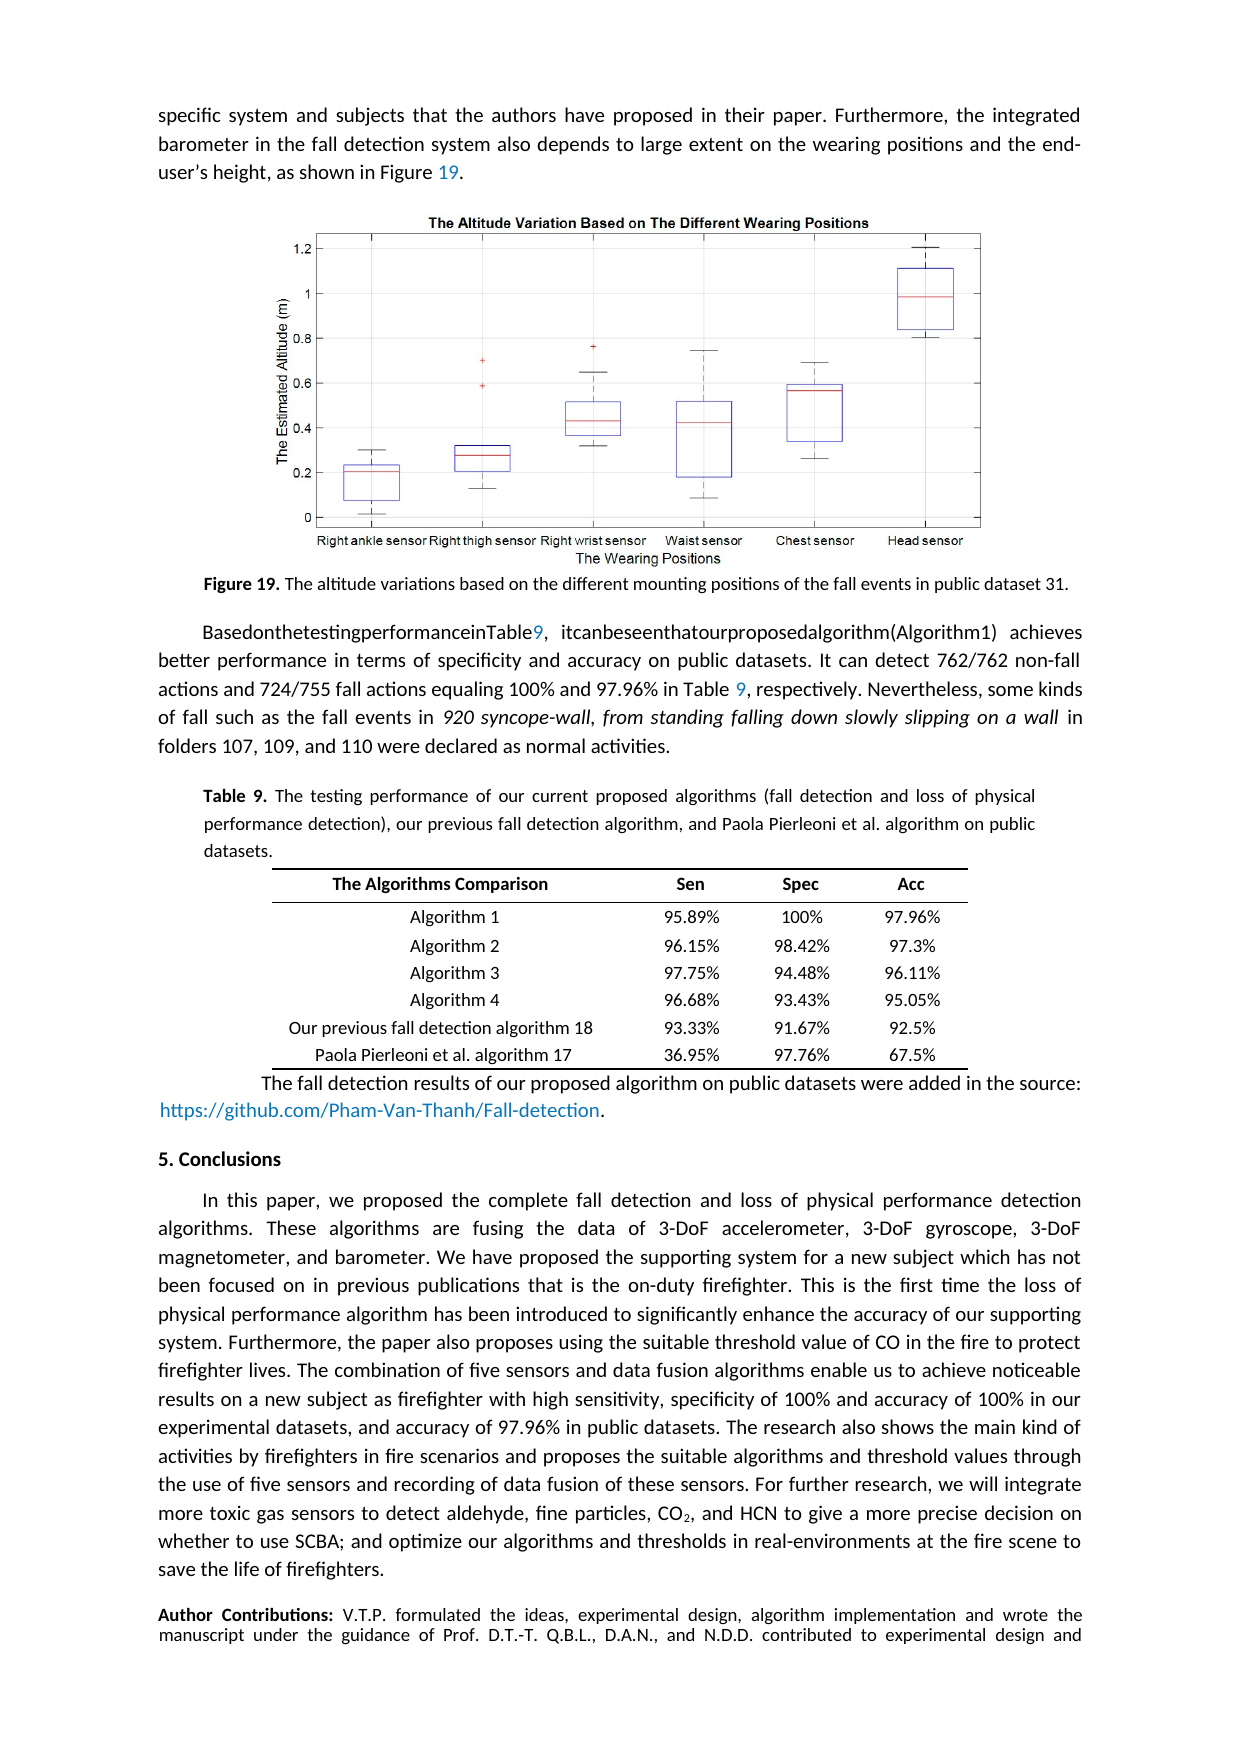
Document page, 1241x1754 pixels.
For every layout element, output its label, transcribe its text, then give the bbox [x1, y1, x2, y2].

table_cell 97.76% [774, 1041, 884, 1068]
table_header Spec [774, 870, 884, 902]
text In this paper, we proposed the complete fall detection and loss of physical performance detection algorithms. These algorithms are fusing the data of 3-DoF accelerometer, 3-DoF gyroscope, 3-DoF magnetometer, and barometer. We have proposed the supporting system for a new subject which has not been focused on in previous publications that is the on-duty firefighter. This is the first time the loss of physical performance algorithm has been introduced to significantly enhance the accuracy of our supporting system. Furthermore, the paper also proposes using the suitable threshold value of CO in the fire to protect firefighter lives. The combination of five sensors and data fusion algorithms enable us to achieve noticeable results on a new subject as firefighter with high sensitivity, specificity of 100% and accuracy of 100% in our experimental datasets, and accuracy of 97.96% in public datasets. The research also shows the main kind of activities by firefighters in fire scenarios and proposes the suitable algorithms and threshold values through the use of five sensors and recording of data fusion of these sensors. For further research, we will integrate more toxic gas sensors to detect aldehyde, fine particles, CO2, and HCN to give a more precise decision on whether to use SCBA; and optimize our algorithms and thresholds in real-environments at the fire scene to save the life of firefighters. [158, 1187, 1083, 1582]
table_cell Paola Pierleoni et al. algorithm 17 [272, 1041, 663, 1068]
table_cell 97.75% [664, 959, 774, 986]
text Table 9. The testing performance of our current proposed algorithms (fall detection and loss of physical performance detection), our previous fall detection algorithm, and Paola Pierleoni et al. algorithm on public datasets. [203, 784, 1036, 862]
table_header The Algorithms Comparison [272, 870, 663, 902]
table_cell 97.96% [884, 903, 968, 932]
table_cell 98.42% [774, 932, 884, 959]
subtitle 5. Conclusions [158, 1146, 1084, 1171]
table_cell 96.11% [884, 959, 968, 986]
picture [273, 214, 987, 567]
table_cell Algorithm 3 [272, 959, 663, 986]
table_cell Algorithm 1 [272, 903, 663, 932]
table_cell 96.68% [664, 986, 774, 1013]
text Figure 19. The altitude variations based on the different mounting positions of the fall events in public dataset 31. [204, 572, 1084, 595]
table_cell 100% [774, 903, 884, 932]
table_cell Algorithm 2 [272, 932, 663, 959]
table_cell 91.67% [774, 1014, 884, 1041]
table_cell 95.05% [884, 986, 968, 1013]
table_cell 92.5% [884, 1014, 968, 1041]
table_header Acc [884, 870, 968, 902]
table_cell 67.5% [884, 1041, 968, 1068]
table_cell Our previous fall detection algorithm 18 [272, 1014, 663, 1041]
table_cell Algorithm 4 [272, 986, 663, 1013]
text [158, 103, 1083, 185]
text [158, 1604, 1084, 1646]
text BasedonthetestingperformanceinTable9, itcanbeseenthatourproposedalgorithm(Algorithm1) achieves better performance in terms of specificity and accuracy on public datasets. It can detect 762/762 non-fall actions and 724/755 fall actions equaling 100% and 97.96% in Table 9, respectively. Nevertheless, some kinds of fall such as the fall events in 920 syncope-wall, from standing falling down slowly slipping on a wall in folders 107, 109, and 110 were declared as normal activities. [158, 619, 1083, 758]
table_cell 96.15% [664, 932, 774, 959]
table_header Sen [664, 870, 774, 902]
text The fall detection results of our proposed algorithm on public datasets were added in the source: [157, 1070, 1082, 1095]
table_cell 94.48% [774, 959, 884, 986]
table_cell 93.33% [664, 1014, 774, 1041]
text https://github.com/Pham-Van-Thanh/Fall-detection. [159, 1098, 1084, 1123]
table_cell 95.89% [664, 903, 774, 932]
table_cell 97.3% [884, 932, 968, 959]
table_cell 36.95% [664, 1041, 774, 1068]
table_cell 93.43% [774, 986, 884, 1013]
